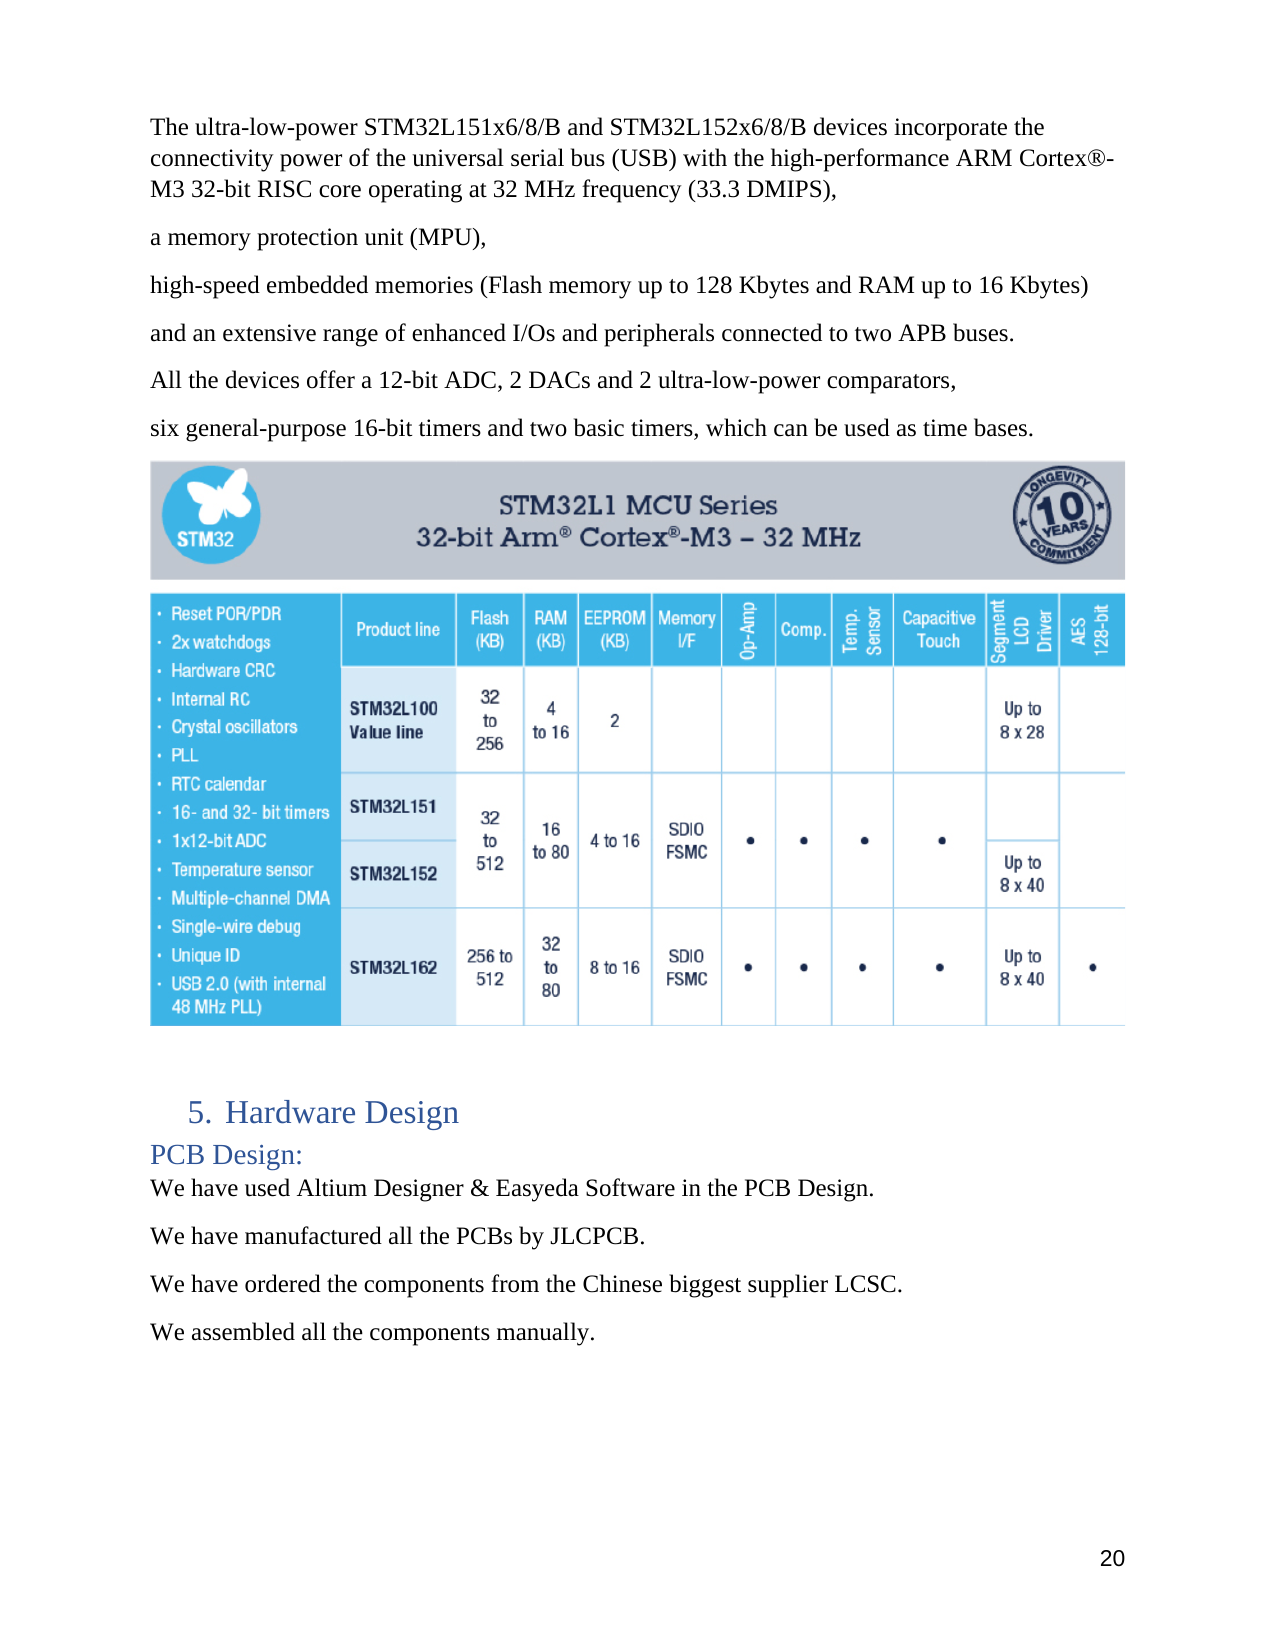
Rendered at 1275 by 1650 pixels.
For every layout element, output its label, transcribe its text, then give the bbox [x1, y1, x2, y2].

picture [150, 460, 1125, 1026]
text six general-purpose 16-bit timers and two basic timers, which can be used as time bases. [150, 413, 1125, 442]
text high-speed embedded memories (Flash memory up to 128 Kbytes and RAM up to 16 Kbytes) [150, 270, 1125, 299]
text The ultra-low-power STM32L151x6/8/B and STM32L152x6/8/B devices incorporate the connectivity power of the universal serial bus (USB) with the high-performance ARM Cortex®-M3 32-bit RISC core operating at 32 MHz frequency (33.3 DMIPS), [150, 112, 1125, 203]
subtitle PCB Design: [150, 1137, 1125, 1171]
text We have ordered the components from the Chinese biggest supplier LCSC. [150, 1269, 1125, 1298]
text We assembled all the components manually. [150, 1317, 1125, 1345]
subtitle Hardware Design [187, 1092, 1125, 1130]
text and an extensive range of enhanced I/Os and peripherals connected to two APB buses. [150, 318, 1125, 346]
text We have manufactured all the PCBs by JLCPCB. [150, 1221, 1125, 1250]
text a memory protection unit (MPU), [150, 222, 1125, 251]
text We have used Altium Designer & Easyeda Software in the PCB Design. [150, 1173, 1125, 1202]
text All the devices offer a 12-bit ADC, 2 DACs and 2 ultra-low-power comparators, [150, 365, 1125, 394]
